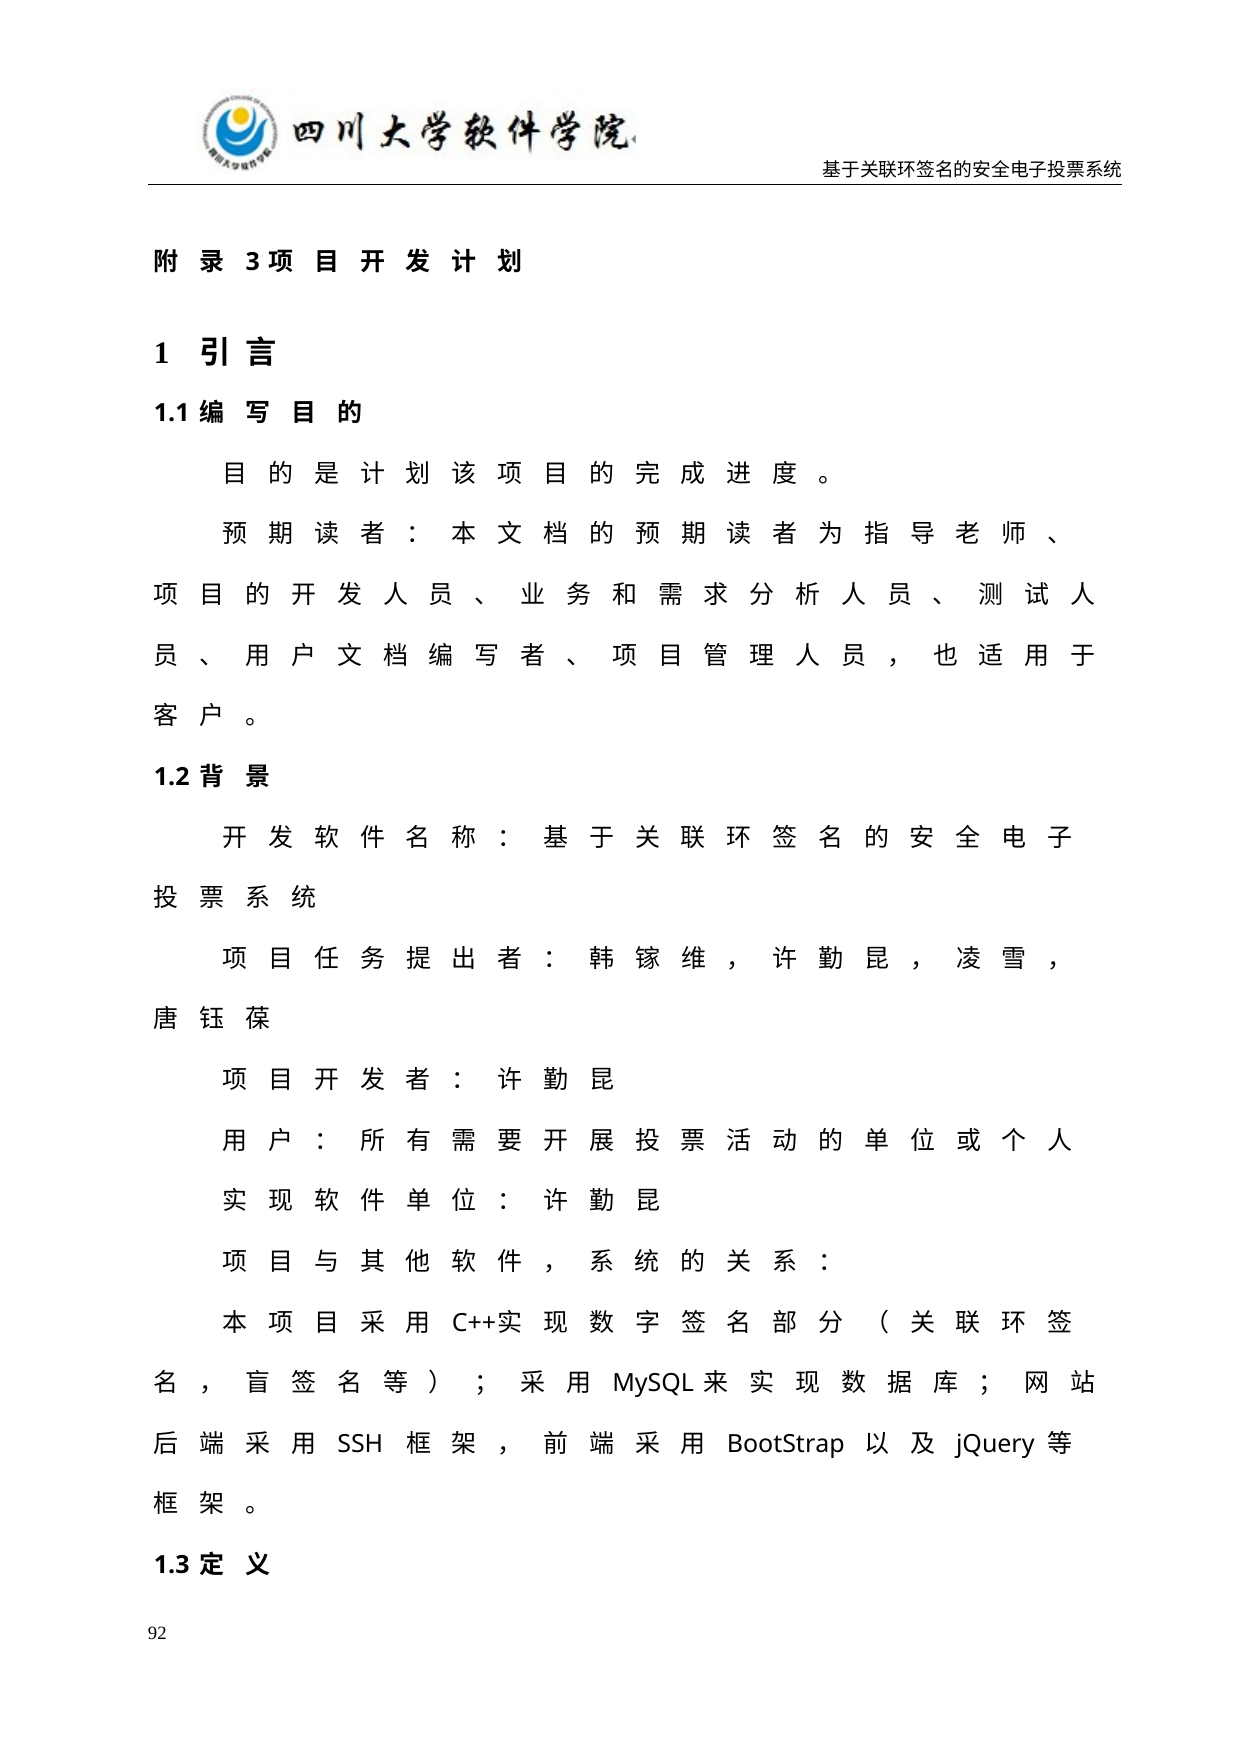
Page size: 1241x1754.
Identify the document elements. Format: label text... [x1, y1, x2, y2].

text 目的是计划该项目的完成进度。 [154, 441, 1116, 502]
text 1.3定义 [154, 1532, 1116, 1593]
text 项目任务提出者：韩镓维，许勤昆，凌雪，唐钰葆 [154, 926, 1116, 1047]
text 开发软件名称：基于关联环签名的安全电子投票系统 [154, 805, 1116, 926]
text 项目与其他软件，系统的关系： [154, 1229, 1116, 1290]
text 项目开发者：许勤昆 [154, 1047, 1116, 1108]
picture [197, 88, 639, 177]
text 1.1编写目的 [154, 380, 1116, 441]
text 用户：所有需要开展投票活动的单位或个人 [154, 1108, 1116, 1168]
text 本项目采用C++实现数字签名部分（关联环签名，盲签名等）；采用MySQL来实现数据库；网站后端采用SSH框架，前端采用BootStrap以及jQuery等框架。 [154, 1290, 1116, 1532]
subtitle 1 引言 [154, 320, 1116, 380]
text 预期读者：本文档的预期读者为指导老师、项目的开发人员、业务和需求分析人员、测试人员、用户文档编写者、项目管理人员，也适用于客户。 [154, 502, 1116, 744]
text 1.2背景 [154, 744, 1116, 805]
subtitle 附录3 项目开发计划 [154, 229, 1116, 289]
text 实现软件单位：许勤昆 [154, 1168, 1116, 1229]
